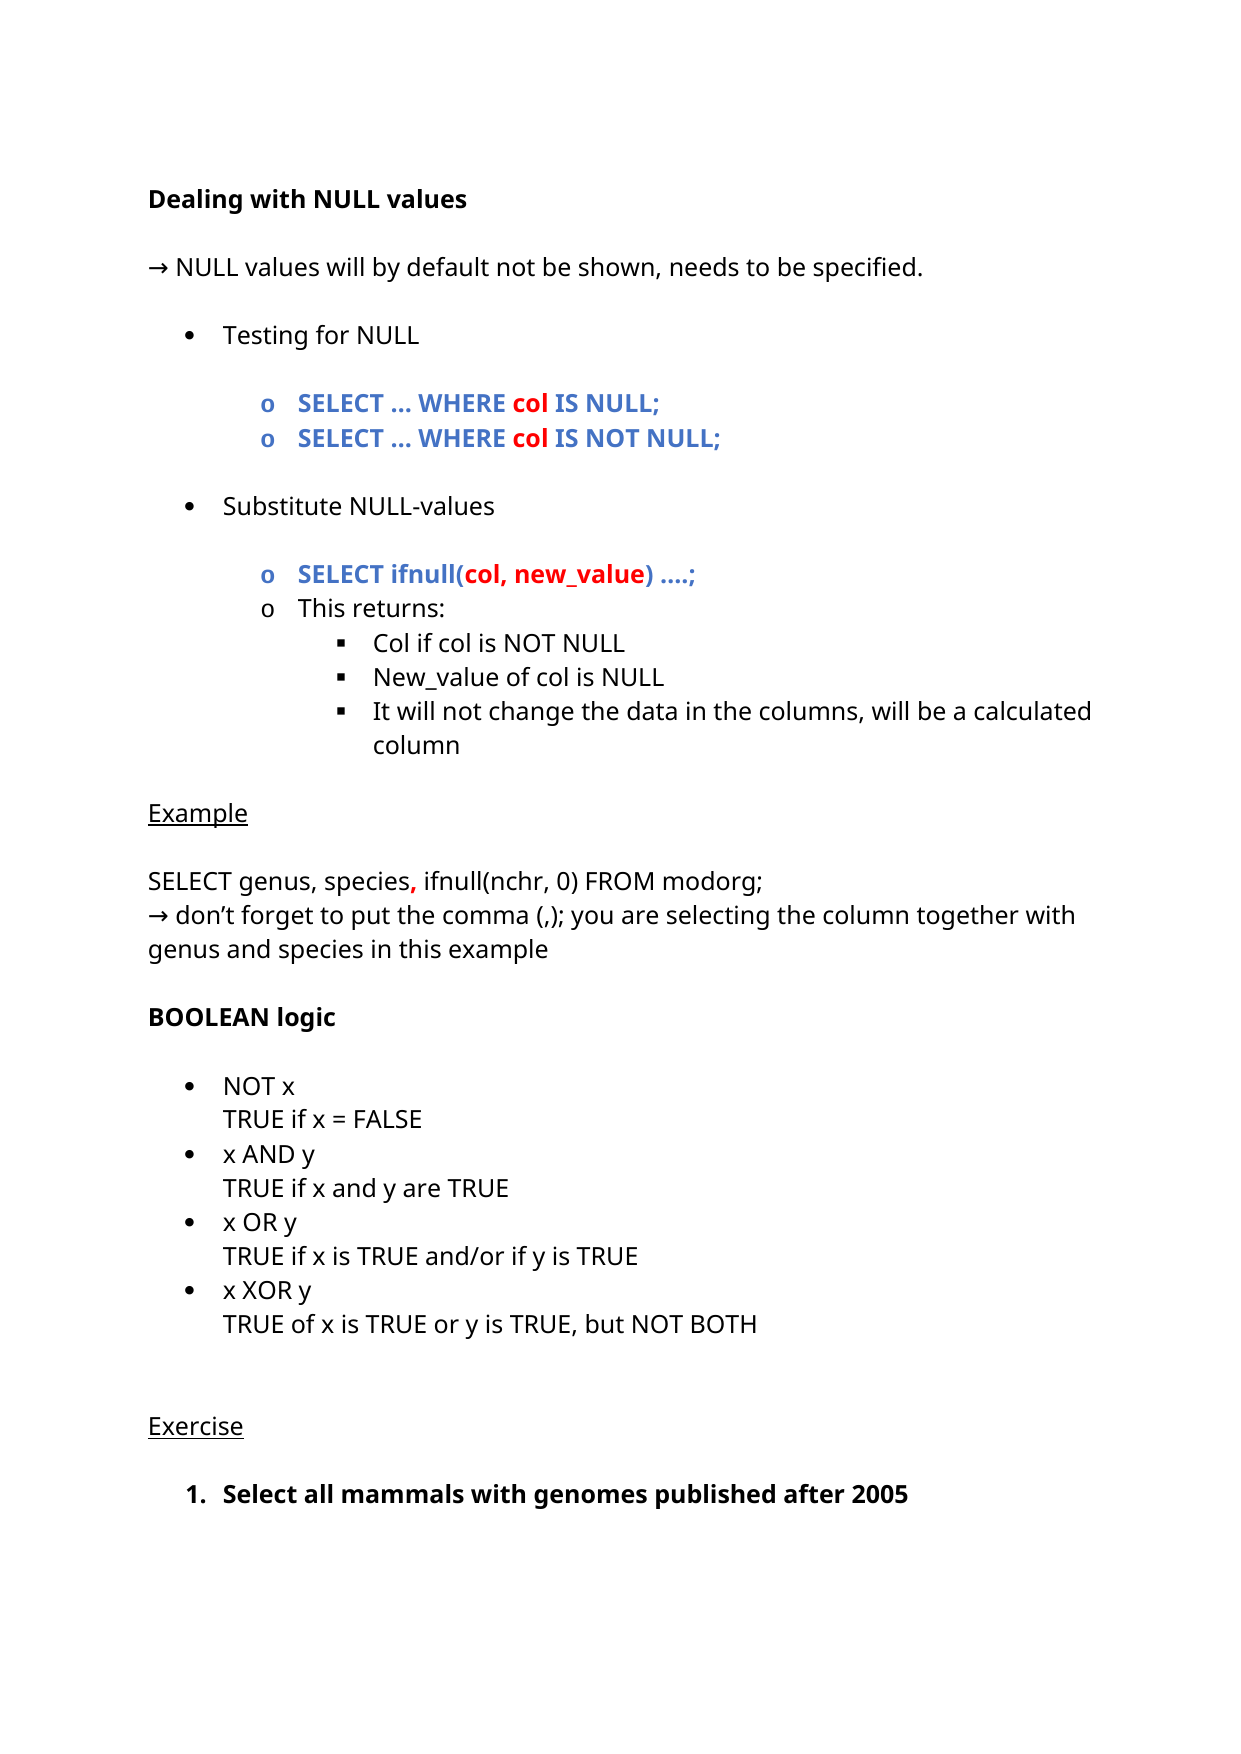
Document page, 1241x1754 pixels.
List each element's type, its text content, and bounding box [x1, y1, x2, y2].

list x OR y [185, 1204, 1093, 1238]
text Dealing with NULL values [148, 182, 1093, 216]
text → don’t forget to put the comma (,); you are selecting the column together with genus and species in this example [148, 898, 1093, 966]
list Testing for NULL [185, 318, 1093, 352]
text Exercise [148, 1409, 1093, 1443]
text TRUE if x is TRUE and/or if y is TRUE [223, 1238, 1093, 1272]
list NOT x [185, 1068, 1093, 1102]
list TRUE if x = FALSE [223, 1102, 1093, 1136]
list Substitute NULL-values [185, 489, 1093, 523]
text SELECT genus, species, ifnull(nchr, 0) FROM modorg; [148, 864, 1093, 898]
list x XOR y [185, 1272, 1093, 1307]
list x AND y [185, 1136, 1093, 1170]
list TRUE if x and y are TRUE [223, 1170, 1093, 1204]
list SELECT … WHERE col IS NULL; [260, 386, 1093, 420]
list This returns: [260, 591, 1093, 625]
list TRUE of x is TRUE or y is TRUE, but NOT BOTH [223, 1307, 1093, 1341]
text BOOLEAN logic [148, 1000, 1093, 1034]
text → NULL values will by default not be shown, needs to be specified. [148, 250, 1093, 284]
list Col if col is NOT NULL [335, 625, 1093, 659]
list It will not change the data in the columns, will be a calculated column [335, 693, 1093, 762]
list New_value of col is NULL [335, 659, 1093, 693]
list SELECT … WHERE col IS NOT NULL; [260, 420, 1093, 454]
list SELECT ifnull(col, new_value) ….; [260, 557, 1093, 591]
list Select all mammals with genomes published after 2005 [185, 1477, 1093, 1511]
text Example [148, 796, 1093, 830]
